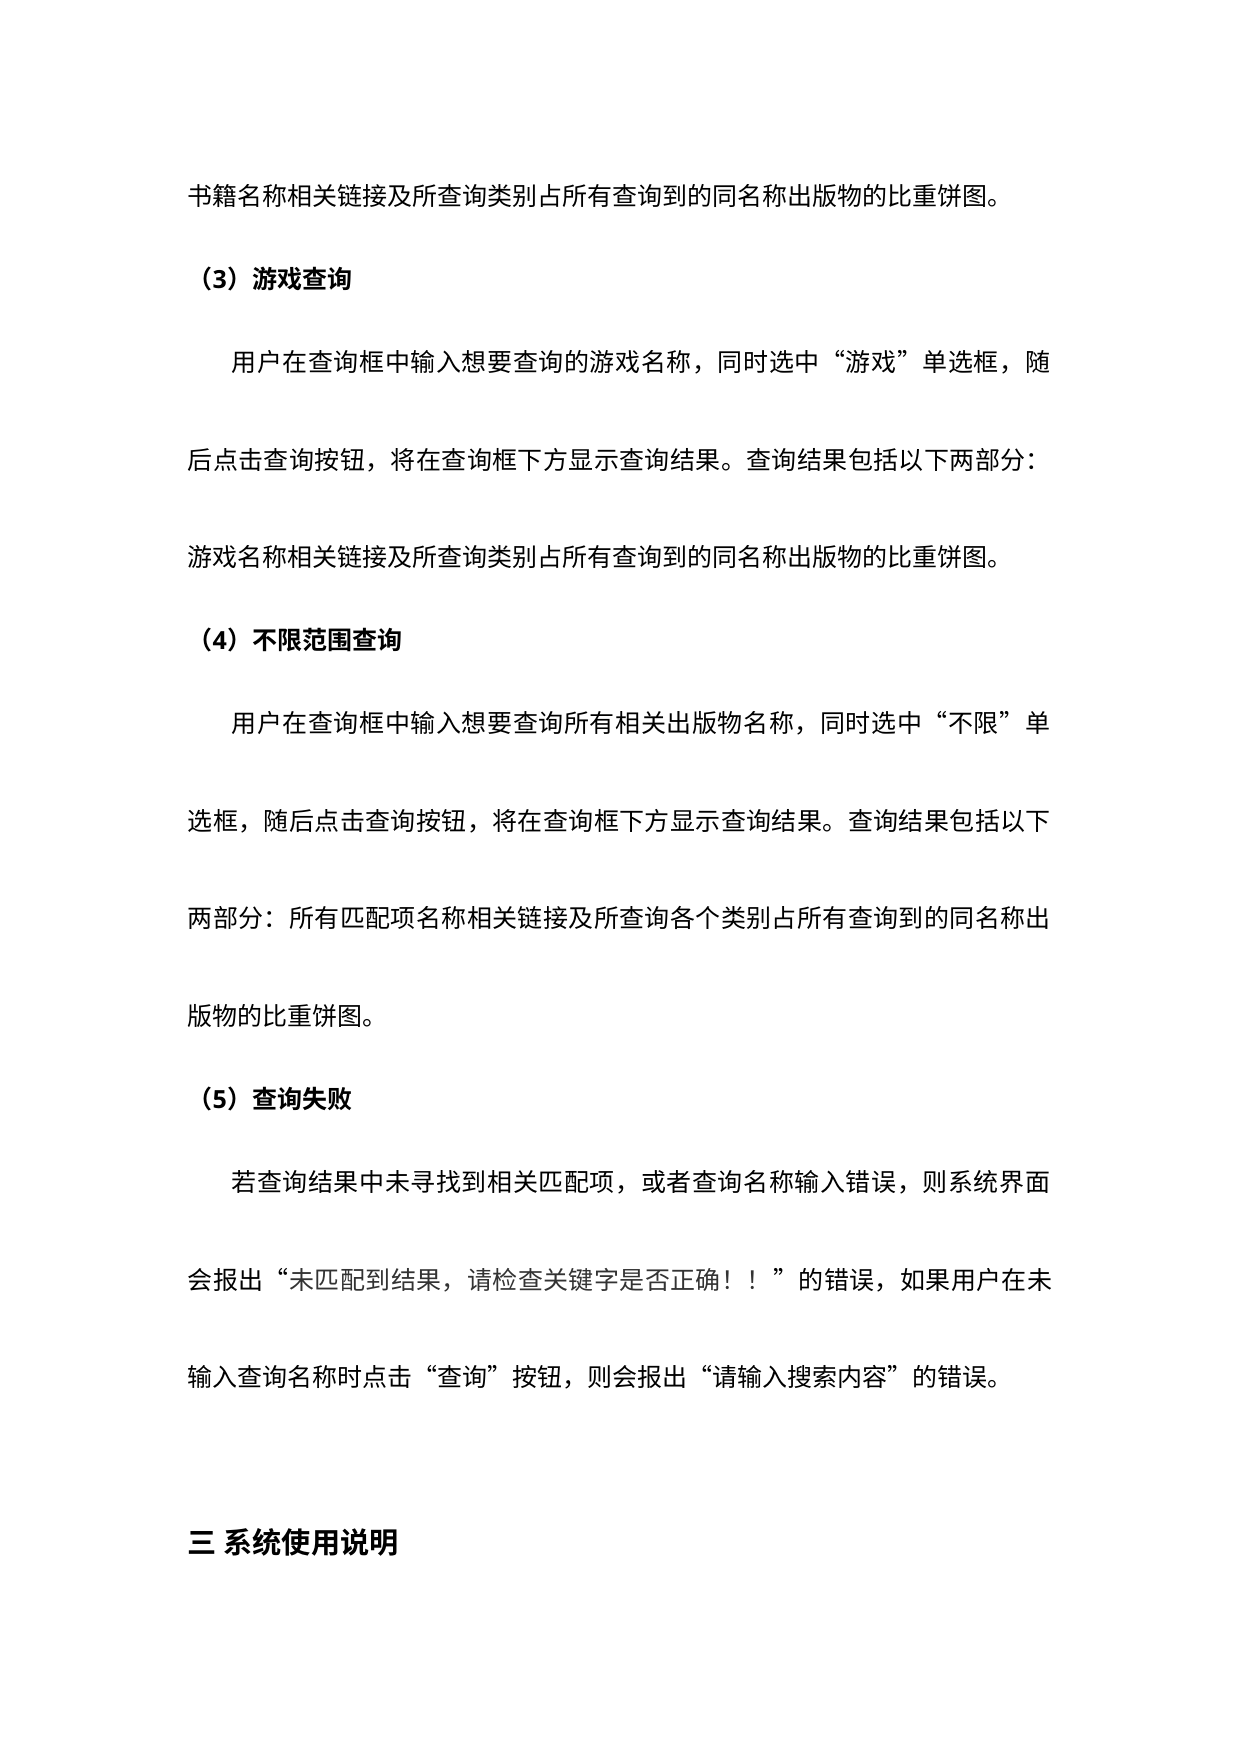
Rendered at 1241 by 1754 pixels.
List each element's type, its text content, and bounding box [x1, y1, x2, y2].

text 用户在查询框中输入想要查询的游戏名称，同时选中“游戏”单选框，随后点击查询按钮，将在查询框下方显示查询结果。查询结果包括以下两部分：游戏名称相关链接及所查询类别占所有查询到的同名称出版物的比重饼图。 [187, 328, 1053, 588]
text （4）不限范围查询 [187, 606, 1053, 671]
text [187, 162, 1053, 227]
text 若查询结果中未寻找到相关匹配项，或者查询名称输入错误，则系统界面会报出“未匹配到结果，请检查关键字是否正确！！”的错误，如果用户在未输入查询名称时点击“查询”按钮，则会报出“请输入搜索内容”的错误。 [187, 1148, 1053, 1408]
text （3）游戏查询 [187, 245, 1053, 310]
text 用户在查询框中输入想要查询所有相关出版物名称，同时选中“不限”单选框，随后点击查询按钮，将在查询框下方显示查询结果。查询结果包括以下两部分：所有匹配项名称相关链接及所查询各个类别占所有查询到的同名称出版物的比重饼图。 [187, 689, 1053, 1047]
text 三 系统使用说明 [187, 1508, 1053, 1573]
text （5）查询失败 [187, 1065, 1053, 1130]
